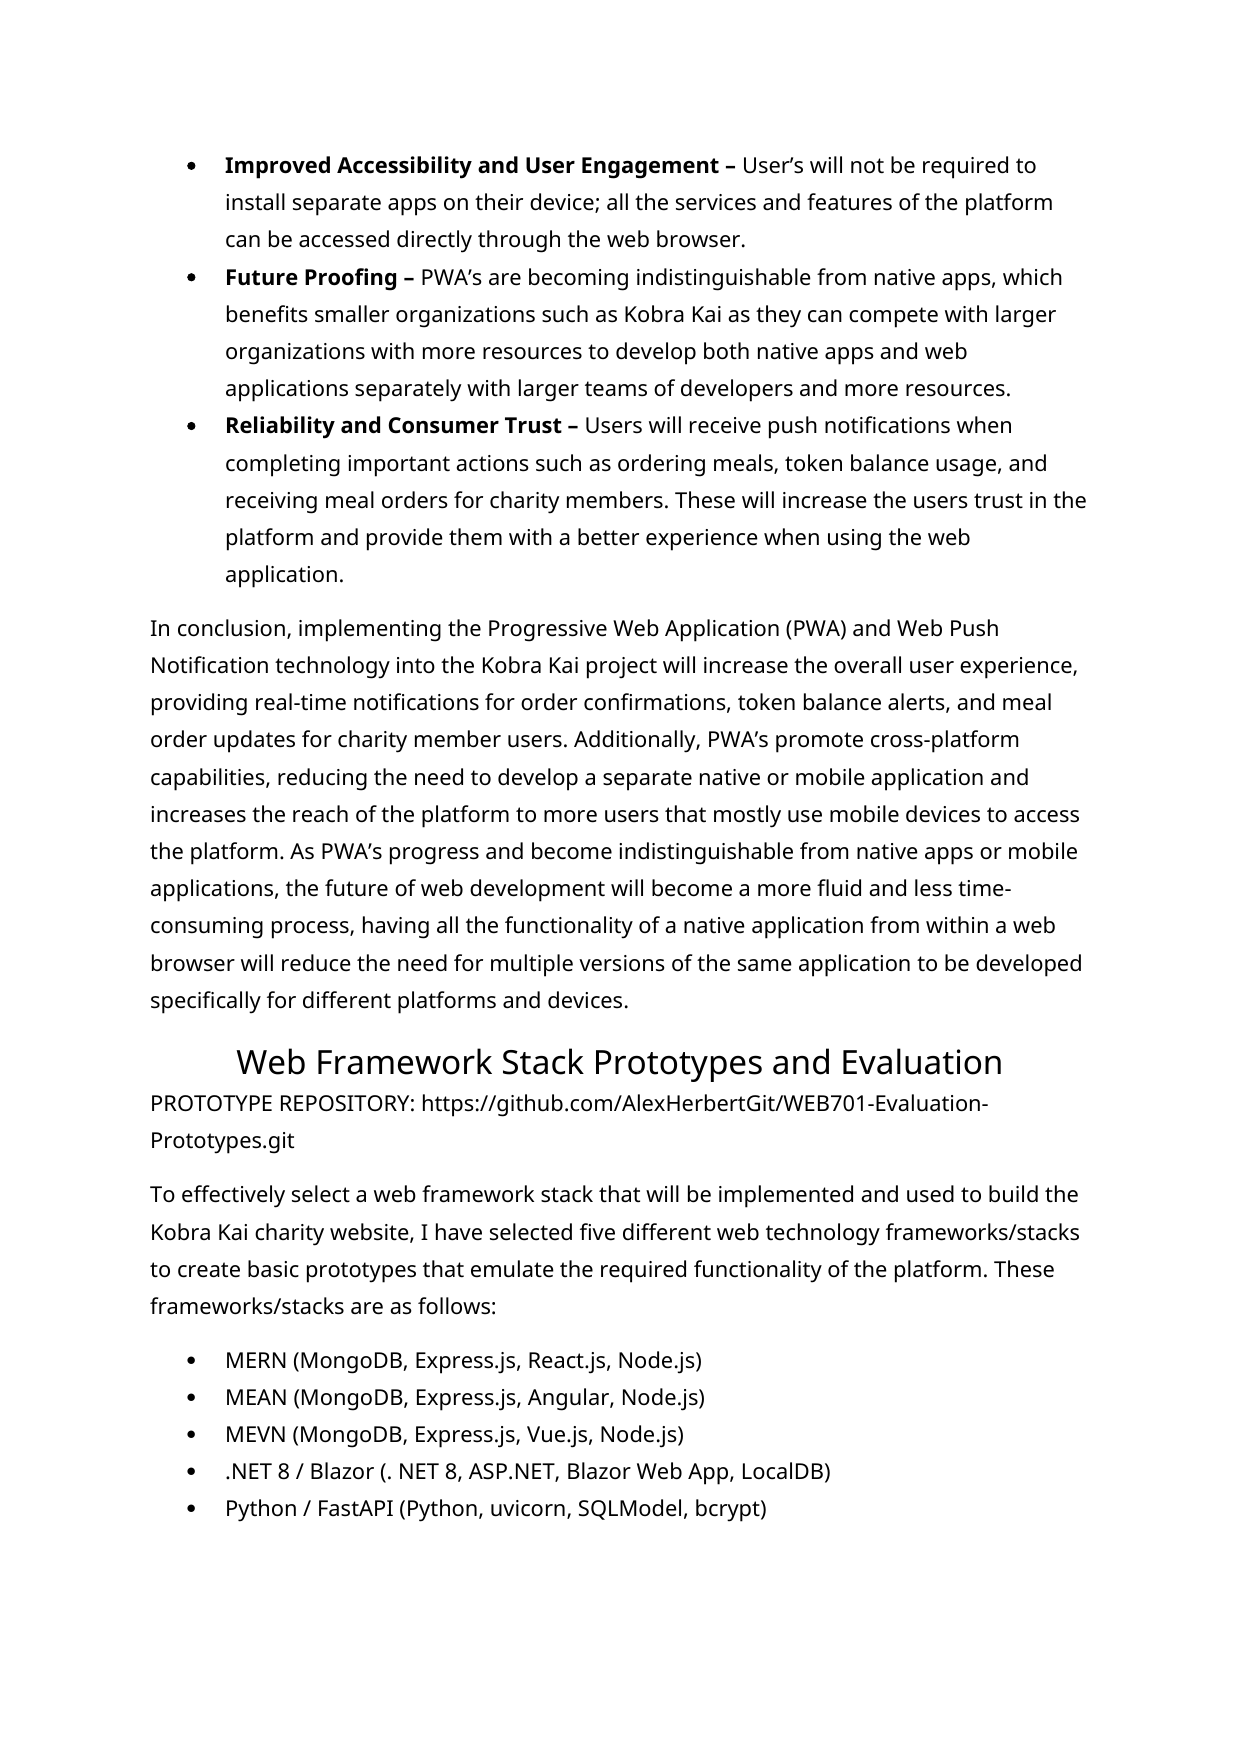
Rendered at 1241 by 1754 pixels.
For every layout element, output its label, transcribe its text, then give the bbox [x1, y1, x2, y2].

list Reliability and Consumer Trust – Users will receive push notifications when completing important actions such as ordering meals, token balance usage, and receiving meal orders for charity members. These will increase the users trust in the platform and provide them with a better experience when using the web application. [187, 410, 1090, 589]
list MERN (MongoDB, Express.js, React.js, Node.js) [187, 1345, 1090, 1374]
list Python / FastAPI (Python, uvicorn, SQLModel, bcrypt) [187, 1493, 1090, 1523]
list MEAN (MongoDB, Express.js, Angular, Node.js) [187, 1382, 1090, 1412]
text To effectively select a web framework stack that will be implemented and used to build the Kobra Kai charity website, I have selected five different web technology frameworks/stacks to create basic prototypes that emulate the required functionality of the platform. These frameworks/stacks are as follows: [150, 1179, 1090, 1321]
list .NET 8 / Blazor (. NET 8, ASP.NET, Blazor Web App, LocalDB) [187, 1456, 1090, 1486]
list Improved Accessibility and User Engagement – User’s will not be required to install separate apps on their device; all the services and features of the platform can be accessed directly through the web browser. [187, 150, 1090, 254]
list MEVN (MongoDB, Express.js, Vue.js, Node.js) [187, 1419, 1090, 1449]
text PROTOTYPE REPOSITORY: https://github.com/AlexHerbertGit/WEB701-Evaluation-Prototypes.git [150, 1088, 1090, 1155]
text In conclusion, implementing the Progressive Web Application (PWA) and Web Push Notification technology into the Kobra Kai project will increase the overall user experience, providing real-time notifications for order confirmations, token balance alerts, and meal order updates for charity member users. Additionally, PWA’s promote cross-platform capabilities, reducing the need to develop a separate native or mobile application and increases the reach of the platform to more users that mostly use mobile devices to access the platform. As PWA’s progress and become indistinguishable from native apps or mobile applications, the future of web development will become a more fluid and less time-consuming process, having all the functionality of a native application from within a web browser will reduce the need for multiple versions of the same application to be developed specifically for different platforms and devices. [150, 613, 1090, 1014]
subtitle Web Framework Stack Prototypes and Evaluation [150, 1039, 1090, 1084]
list Future Proofing – PWA’s are becoming indistinguishable from native apps, which benefits smaller organizations such as Kobra Kai as they can compete with larger organizations with more resources to develop both native apps and web applications separately with larger teams of developers and more resources. [187, 262, 1090, 403]
